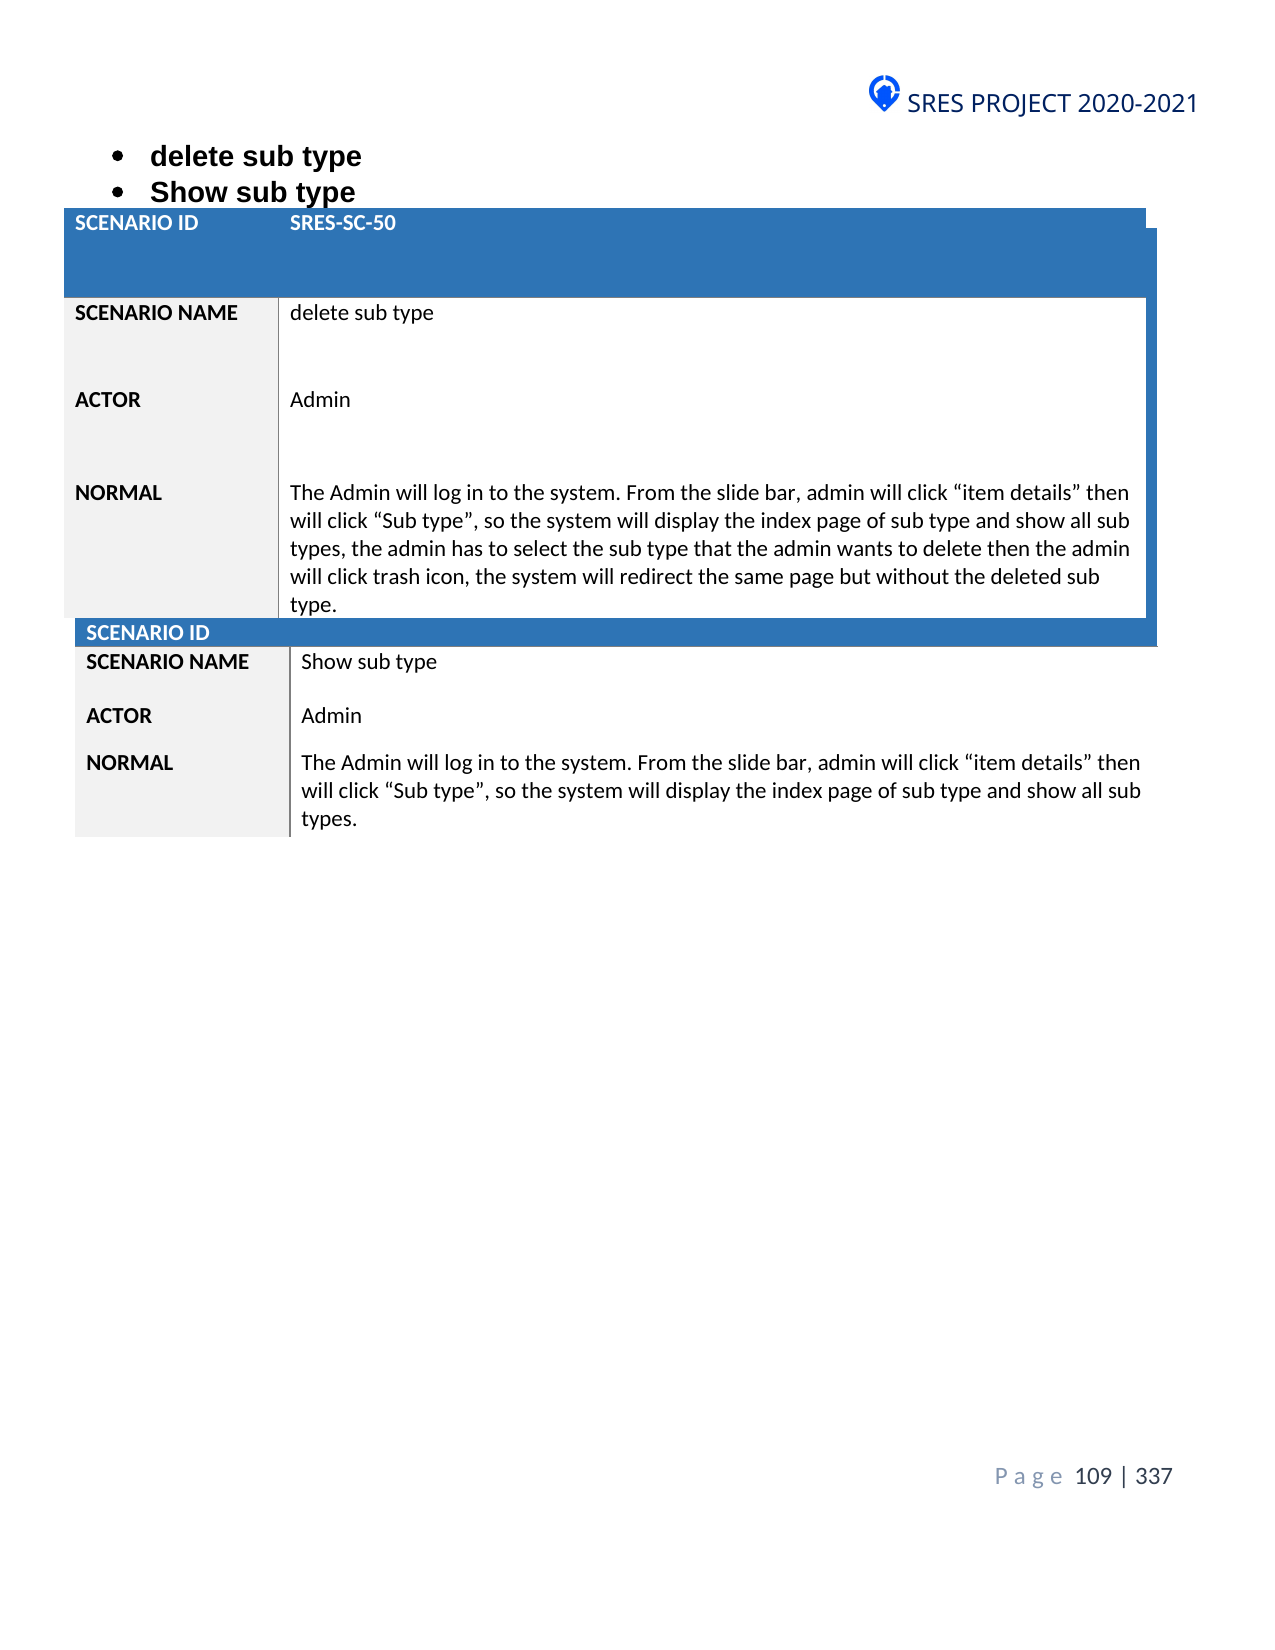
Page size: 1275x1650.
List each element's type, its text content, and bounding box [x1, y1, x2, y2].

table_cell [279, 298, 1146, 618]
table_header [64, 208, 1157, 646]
list delete sub type [112, 138, 1200, 172]
picture [868, 75, 901, 113]
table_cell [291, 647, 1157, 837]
list Show sub type [112, 175, 1200, 209]
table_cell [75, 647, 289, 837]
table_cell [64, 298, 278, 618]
